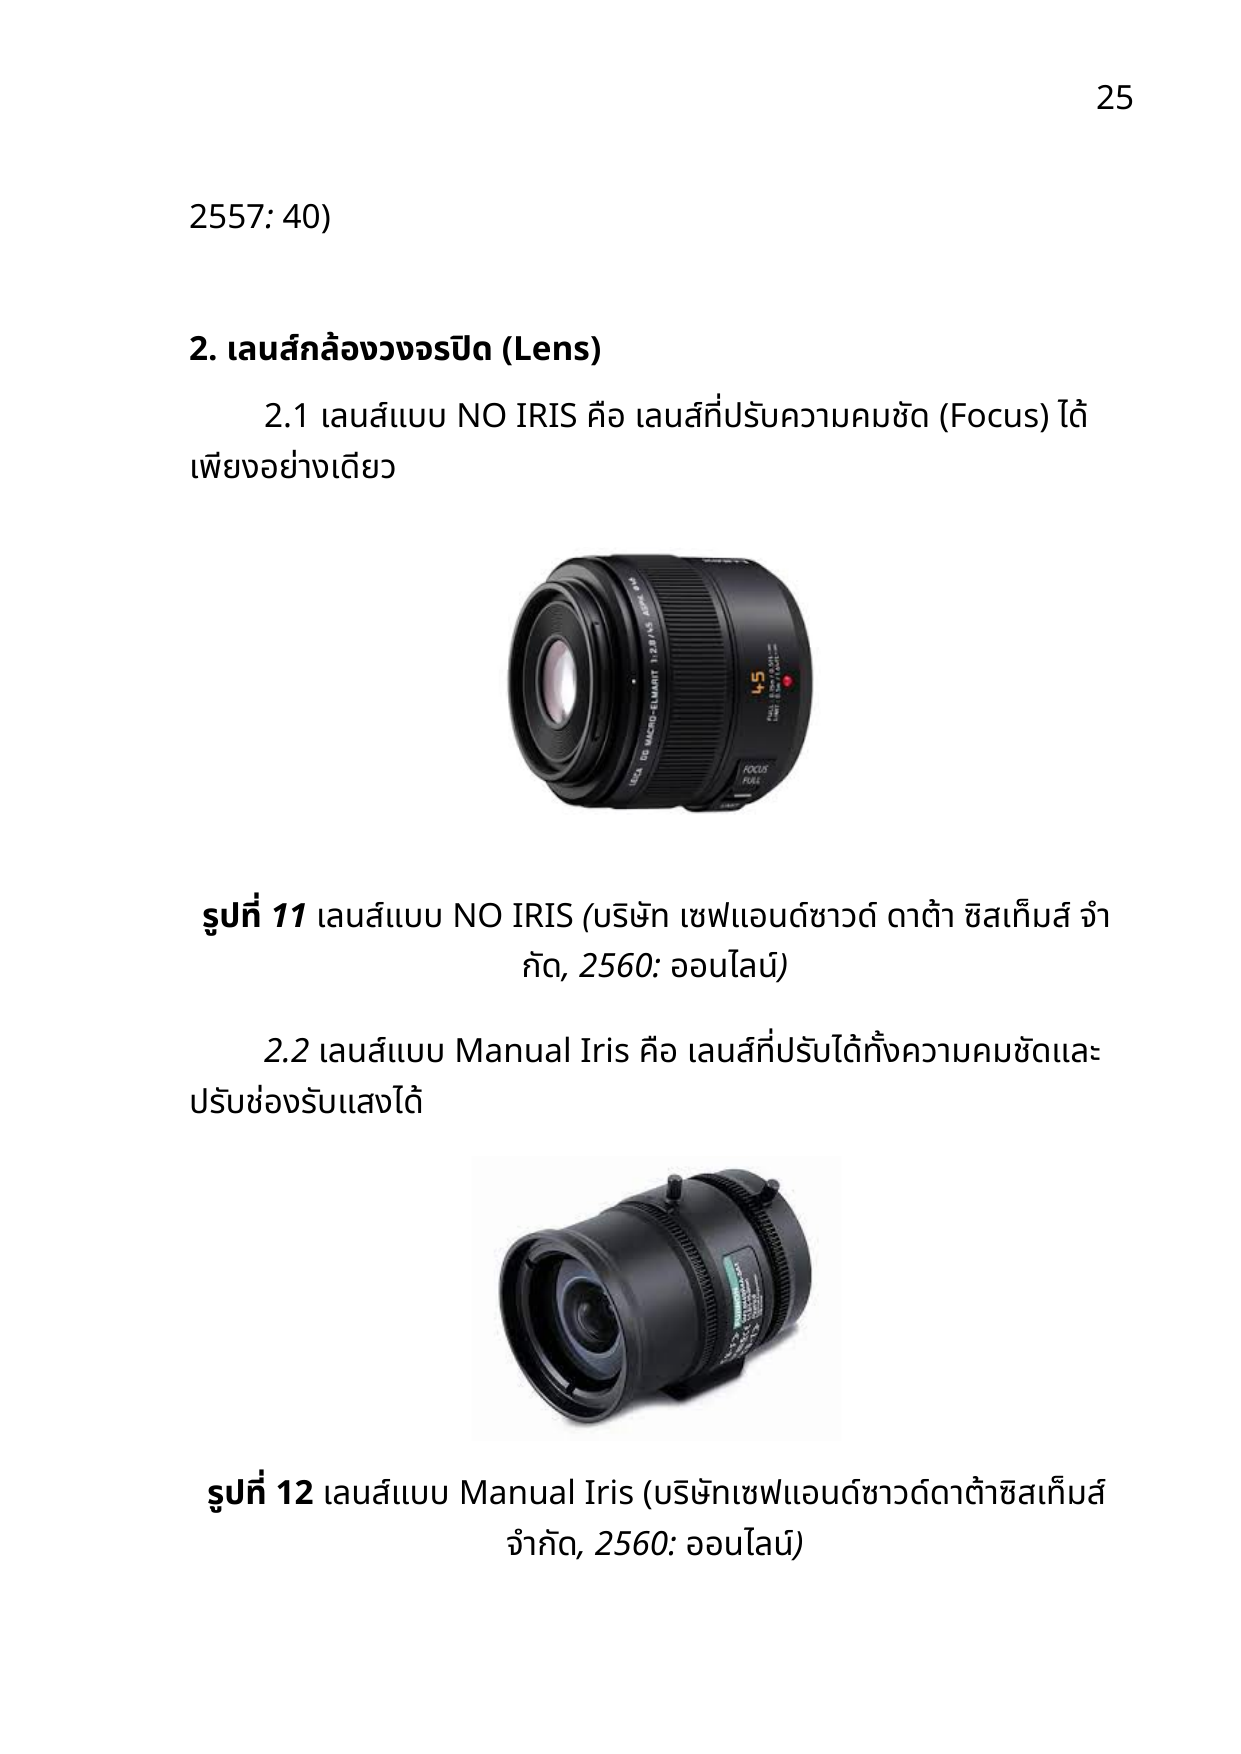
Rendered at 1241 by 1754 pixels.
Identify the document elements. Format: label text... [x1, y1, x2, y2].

text 2.2 เลนส์แบบ Manual Iris คือ เลนส์ที่ปรับได้ทั้งความคมชัดและปรับช่องรับแสงได้ [189, 1027, 1124, 1128]
picture [471, 1156, 842, 1441]
picture [487, 547, 826, 826]
text 2.1 เลนส์แบบ NO IRIS คือ เลนส์ที่ปรับความคมชัด (Focus) ได้เพียงอย่างเดียว [189, 392, 1134, 493]
text รูปที่ 11 เลนส์แบบ NO IRIS (บริษัท เซฟแอนด์ซาวด์ ดาต้า ซิสเท็มส์ จํากัด, 2560: ออนไลน์) [189, 892, 1124, 993]
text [189, 193, 1134, 238]
text รูปที่ 12 เลนส์แบบ Manual Iris (บริษัทเซฟแอนด์ซาวด์ดาต้าซิสเท็มส์ จํากัด, 2560: ออนไลน์) [189, 1469, 1124, 1570]
text 2. เลนส์กล้องวงจรปิด (Lens) [189, 325, 1134, 376]
